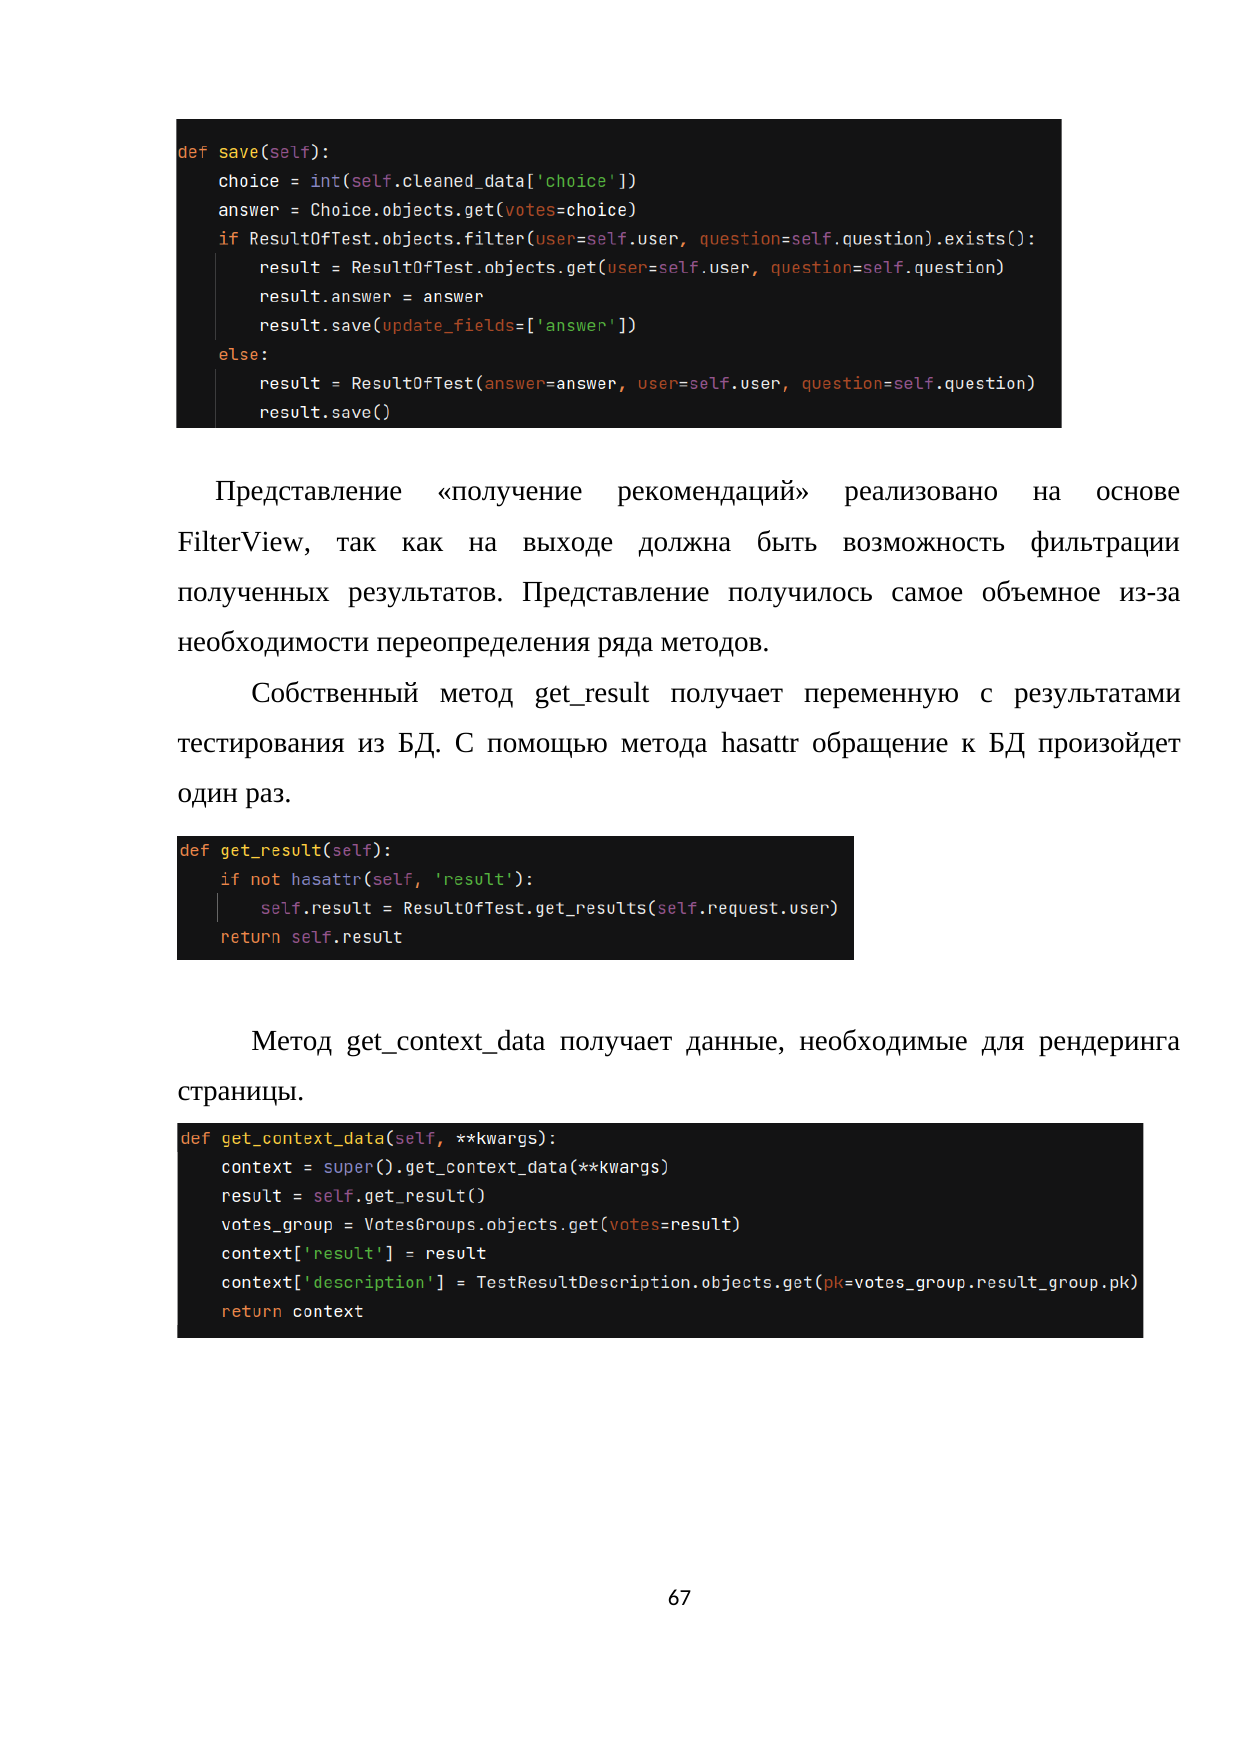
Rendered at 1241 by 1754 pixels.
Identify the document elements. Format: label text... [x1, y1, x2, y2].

picture [176, 119, 1062, 428]
picture [177, 836, 854, 960]
picture [177, 1123, 1144, 1338]
list Собственный метод get_result получает переменную с результатами тестирования из БД. С помощью метода hasattr обращение к БД произойдет один раз. [177, 675, 1181, 809]
